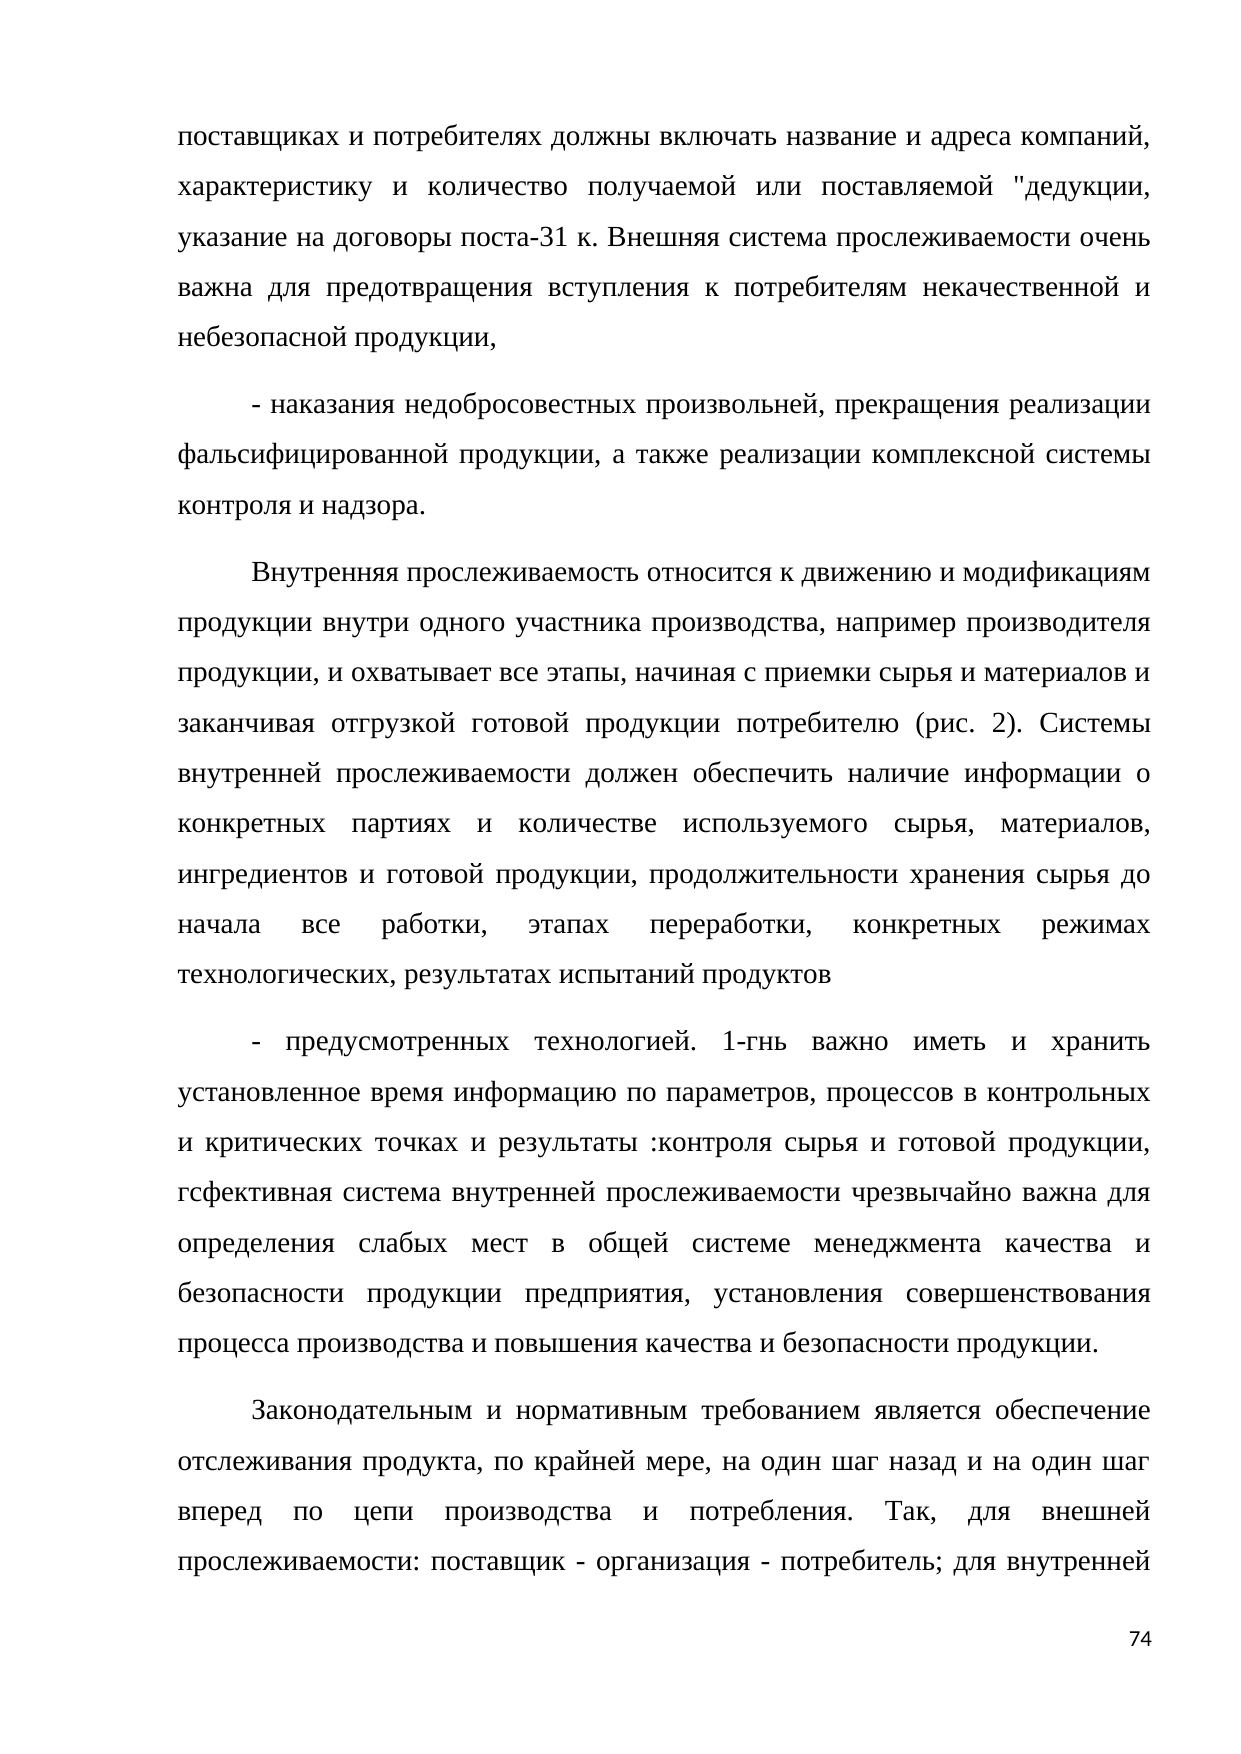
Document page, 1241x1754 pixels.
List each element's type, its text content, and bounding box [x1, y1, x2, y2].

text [177, 1392, 1152, 1577]
text Внутренняя прослеживаемость относится к движению и модификациям продукции внутри одного участника производства, например производителя продукции, и охватывает все этапы, начиная с приемки сырья и материалов и заканчивая отгрузкой готовой продукции потребителю (рис. 2). Системы внутренней прослеживаемости должен обеспечить наличие информации о конкретных партиях и количестве используемого сырья, материалов, ингредиентов и готовой продукции, продолжительности хранения сырья до начала все работки, этапах переработки, конкретных режимах технологических, результатах испытаний продуктов [177, 554, 1152, 990]
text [177, 118, 1152, 353]
text - предусмотренных технологией. 1-гнь важно иметь и хранить установленное время информацию по параметров, процессов в контрольных и критических точках и результаты :контроля сырья и готовой продукции, гсфективная система внутренней прослеживаемости чрезвычайно важна для определения слабых мест в общей системе менеджмента качества и безопасности продукции предприятия, установления совершенствования процесса производства и повышения качества и безопасности продукции. [177, 1023, 1152, 1359]
text - наказания недобросовестных произвольней, прекращения реализации фальсифицированной продукции, а также реализации комплексной системы контроля и надзора. [177, 386, 1152, 521]
